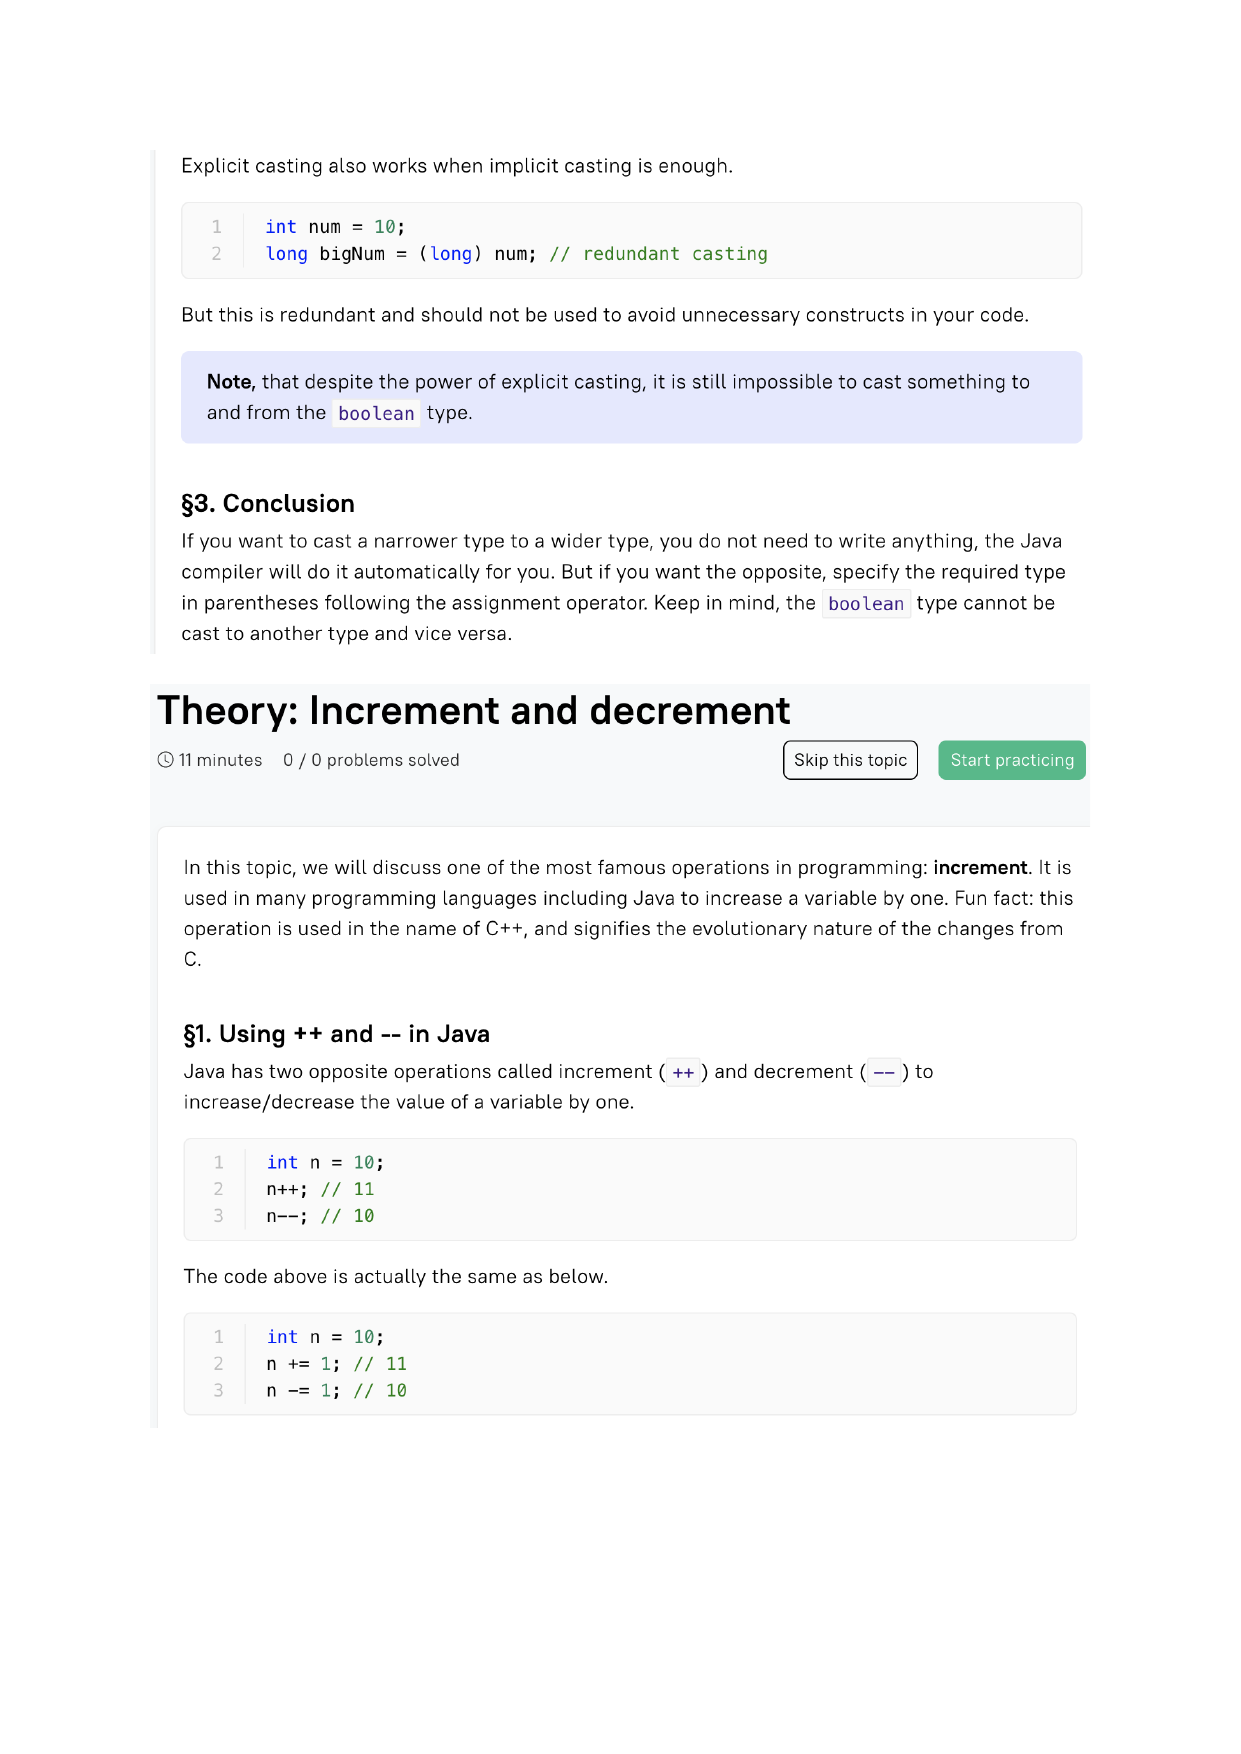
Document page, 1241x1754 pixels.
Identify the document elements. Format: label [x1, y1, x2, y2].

picture [150, 150, 1091, 654]
picture [150, 684, 1091, 1428]
